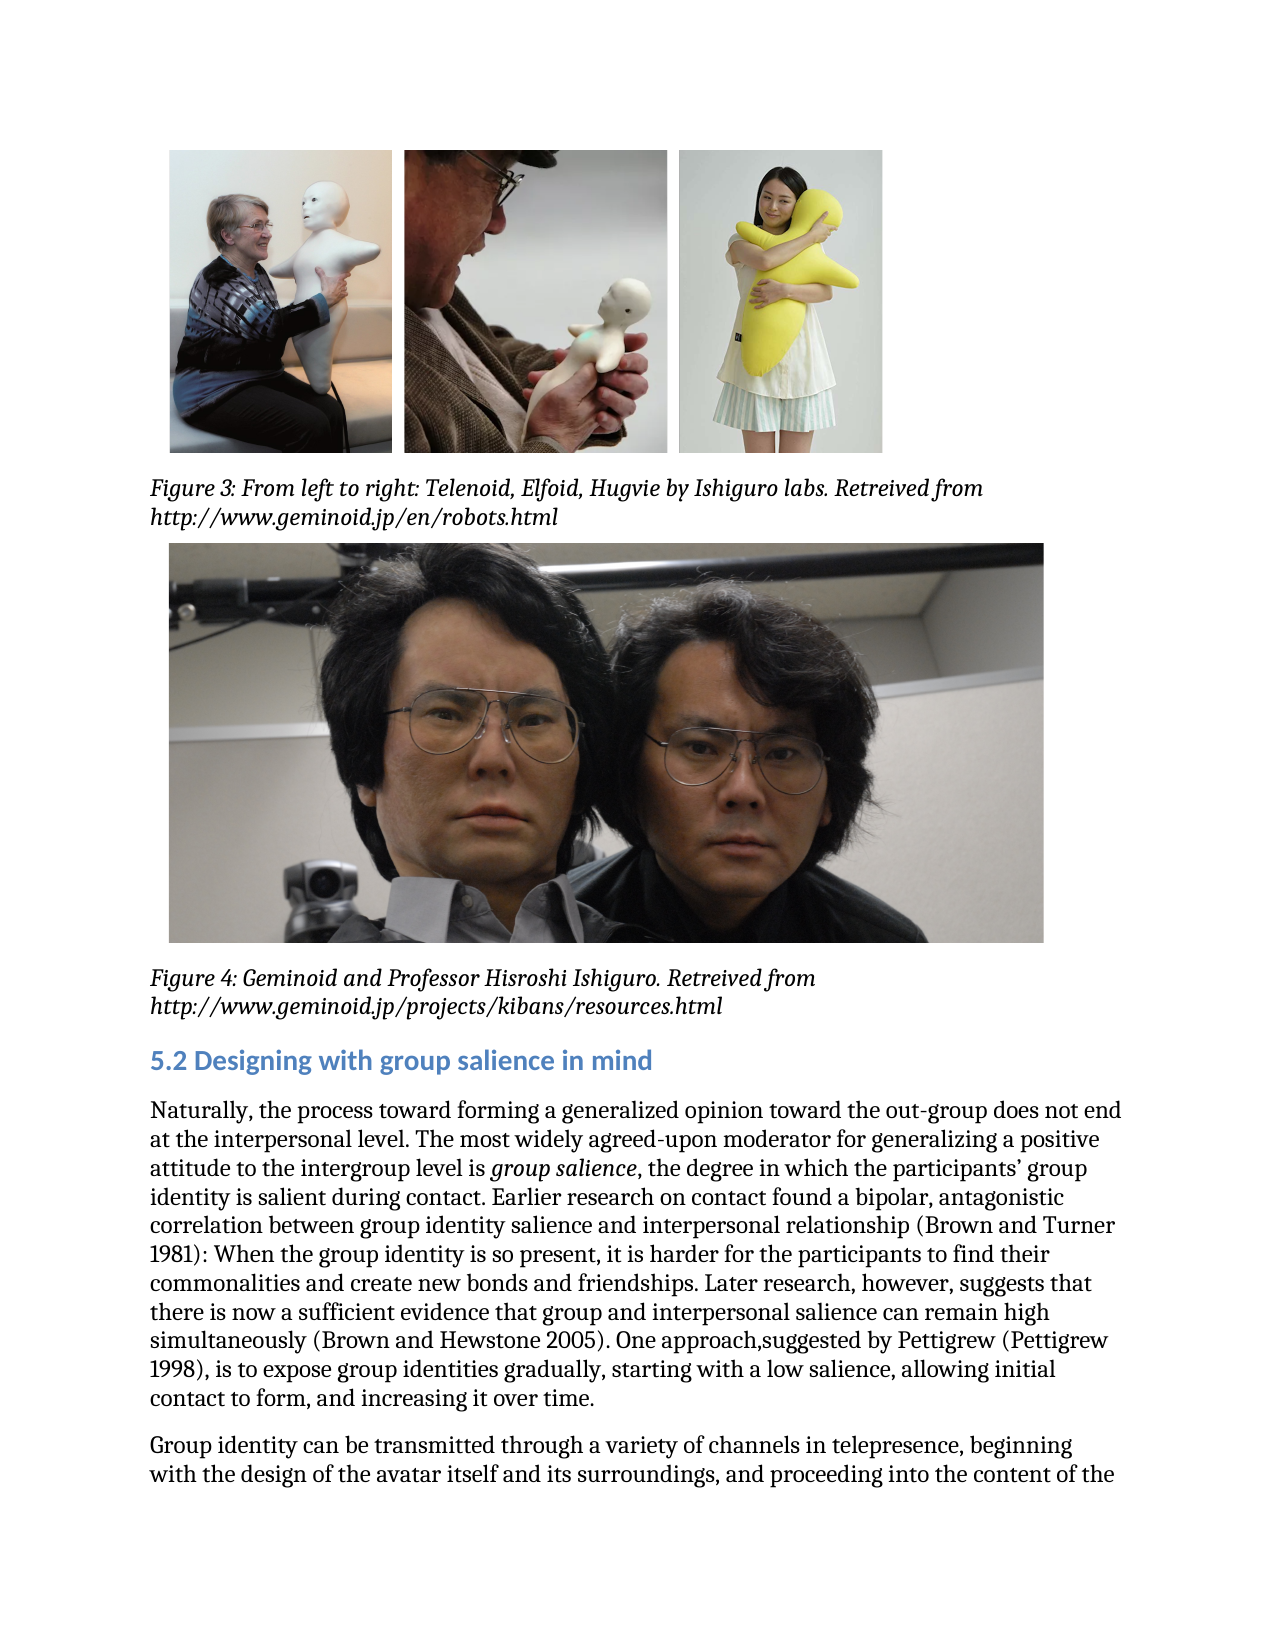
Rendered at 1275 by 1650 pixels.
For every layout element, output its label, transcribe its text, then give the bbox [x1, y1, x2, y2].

text Figure 4: Geminoid and Professor Hisroshi Ishiguro. Retreived from http://www.geminoid.jp/projects/kibans/resources.html [150, 963, 1125, 1021]
subtitle 5.2 Designing with group salience in mind [150, 1042, 1125, 1077]
picture [168, 543, 1044, 943]
picture [168, 150, 883, 453]
text Figure 3: From left to right: Telenoid, Elfoid, Hugvie by Ishiguro labs. Retreived from http://www.geminoid.jp/en/robots.html [150, 474, 1125, 531]
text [150, 1431, 1125, 1489]
text Naturally, the process toward forming a generalized opinion toward the out-group does not end at the interpersonal level. The most widely agreed-upon moderator for generalizing a positive attitude to the intergroup level is group salience, the degree in which the participants’ group identity is salient during contact. Earlier research on contact found a bipolar, antagonistic correlation between group identity salience and interpersonal relationship (Brown and Turner 1981): When the group identity is so present, it is harder for the participants to find their commonalities and create new bonds and friendships. Later research, however, suggests that there is now a sufficient evidence that group and interpersonal salience can remain high simultaneously (Brown and Hewstone 2005). One approach,suggested by Pettigrew (Pettigrew 1998), is to expose group identities gradually, starting with a low salience, allowing initial contact to form, and increasing it over time. [150, 1096, 1125, 1412]
